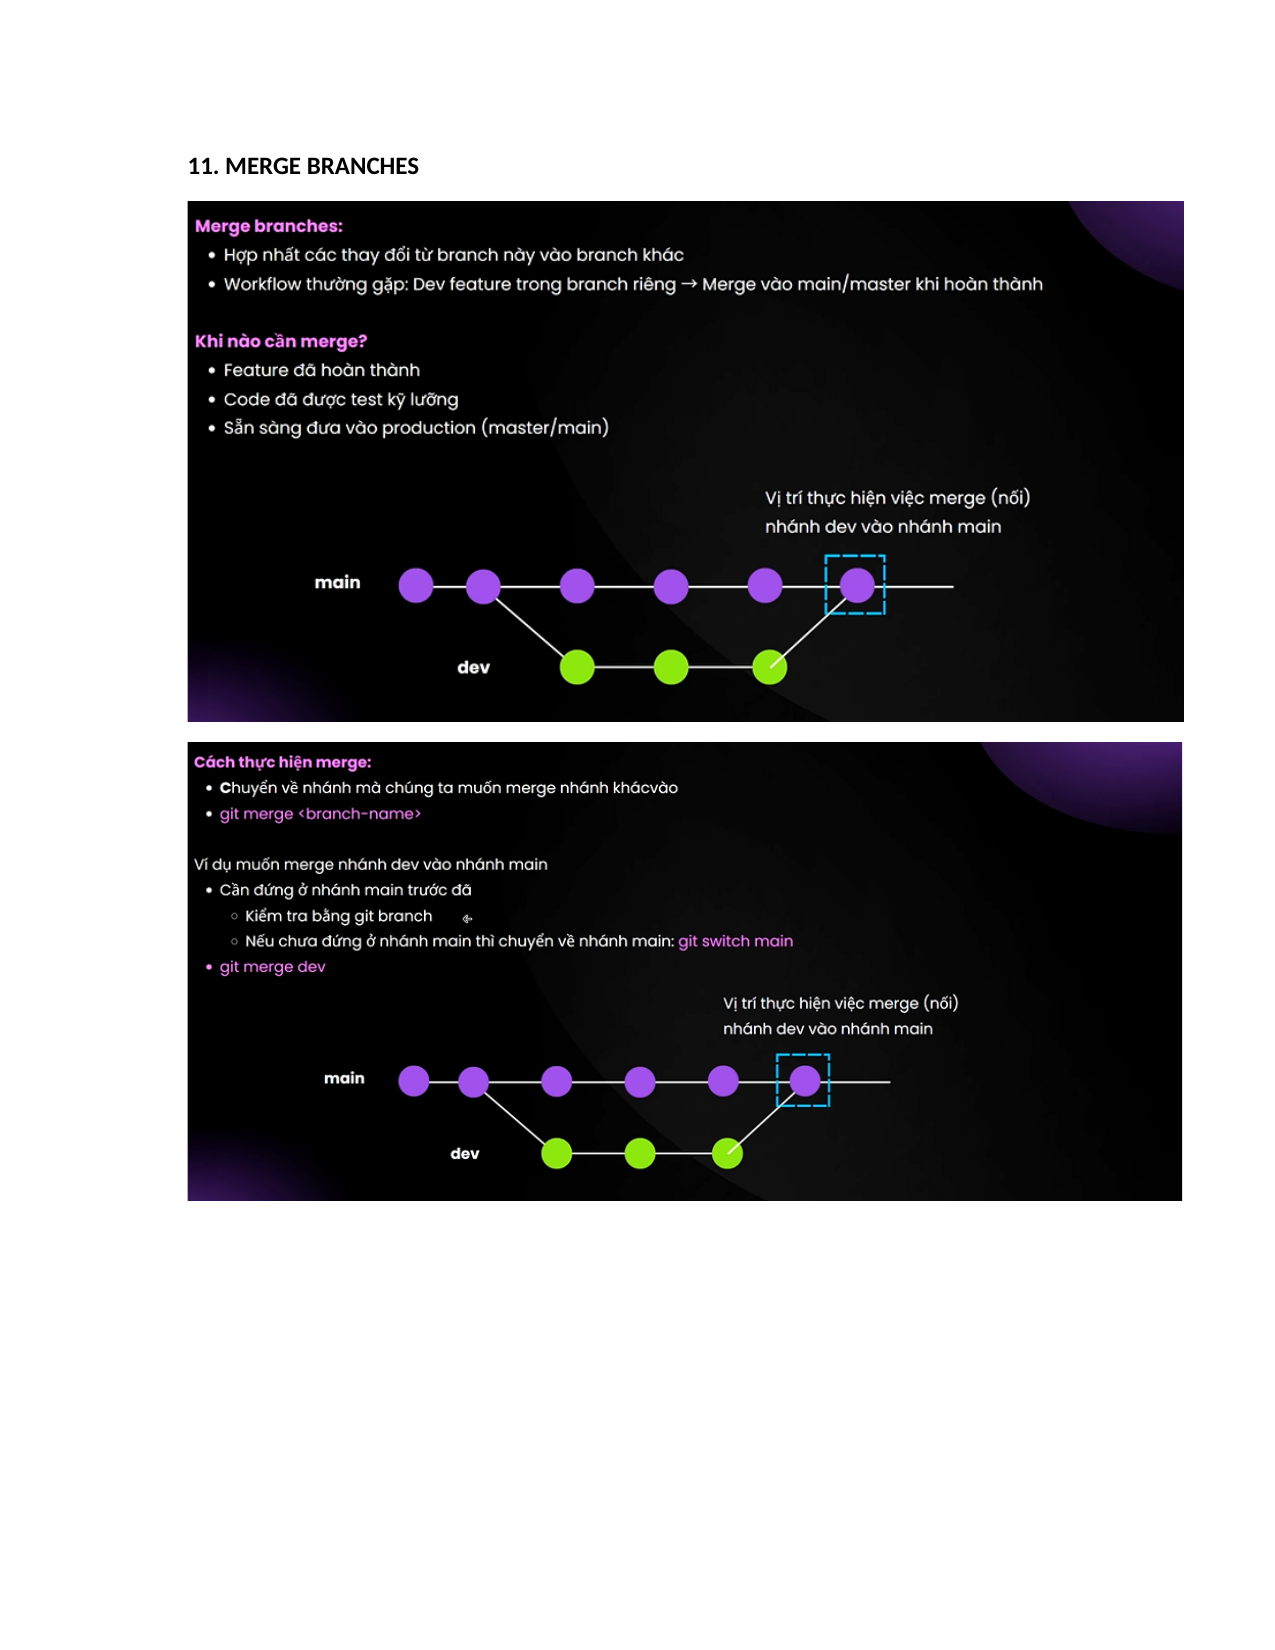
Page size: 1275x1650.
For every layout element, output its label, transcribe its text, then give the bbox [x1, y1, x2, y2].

picture [187, 201, 1184, 722]
list MERGE BRANCHES [187, 150, 1125, 181]
picture [187, 742, 1183, 1201]
